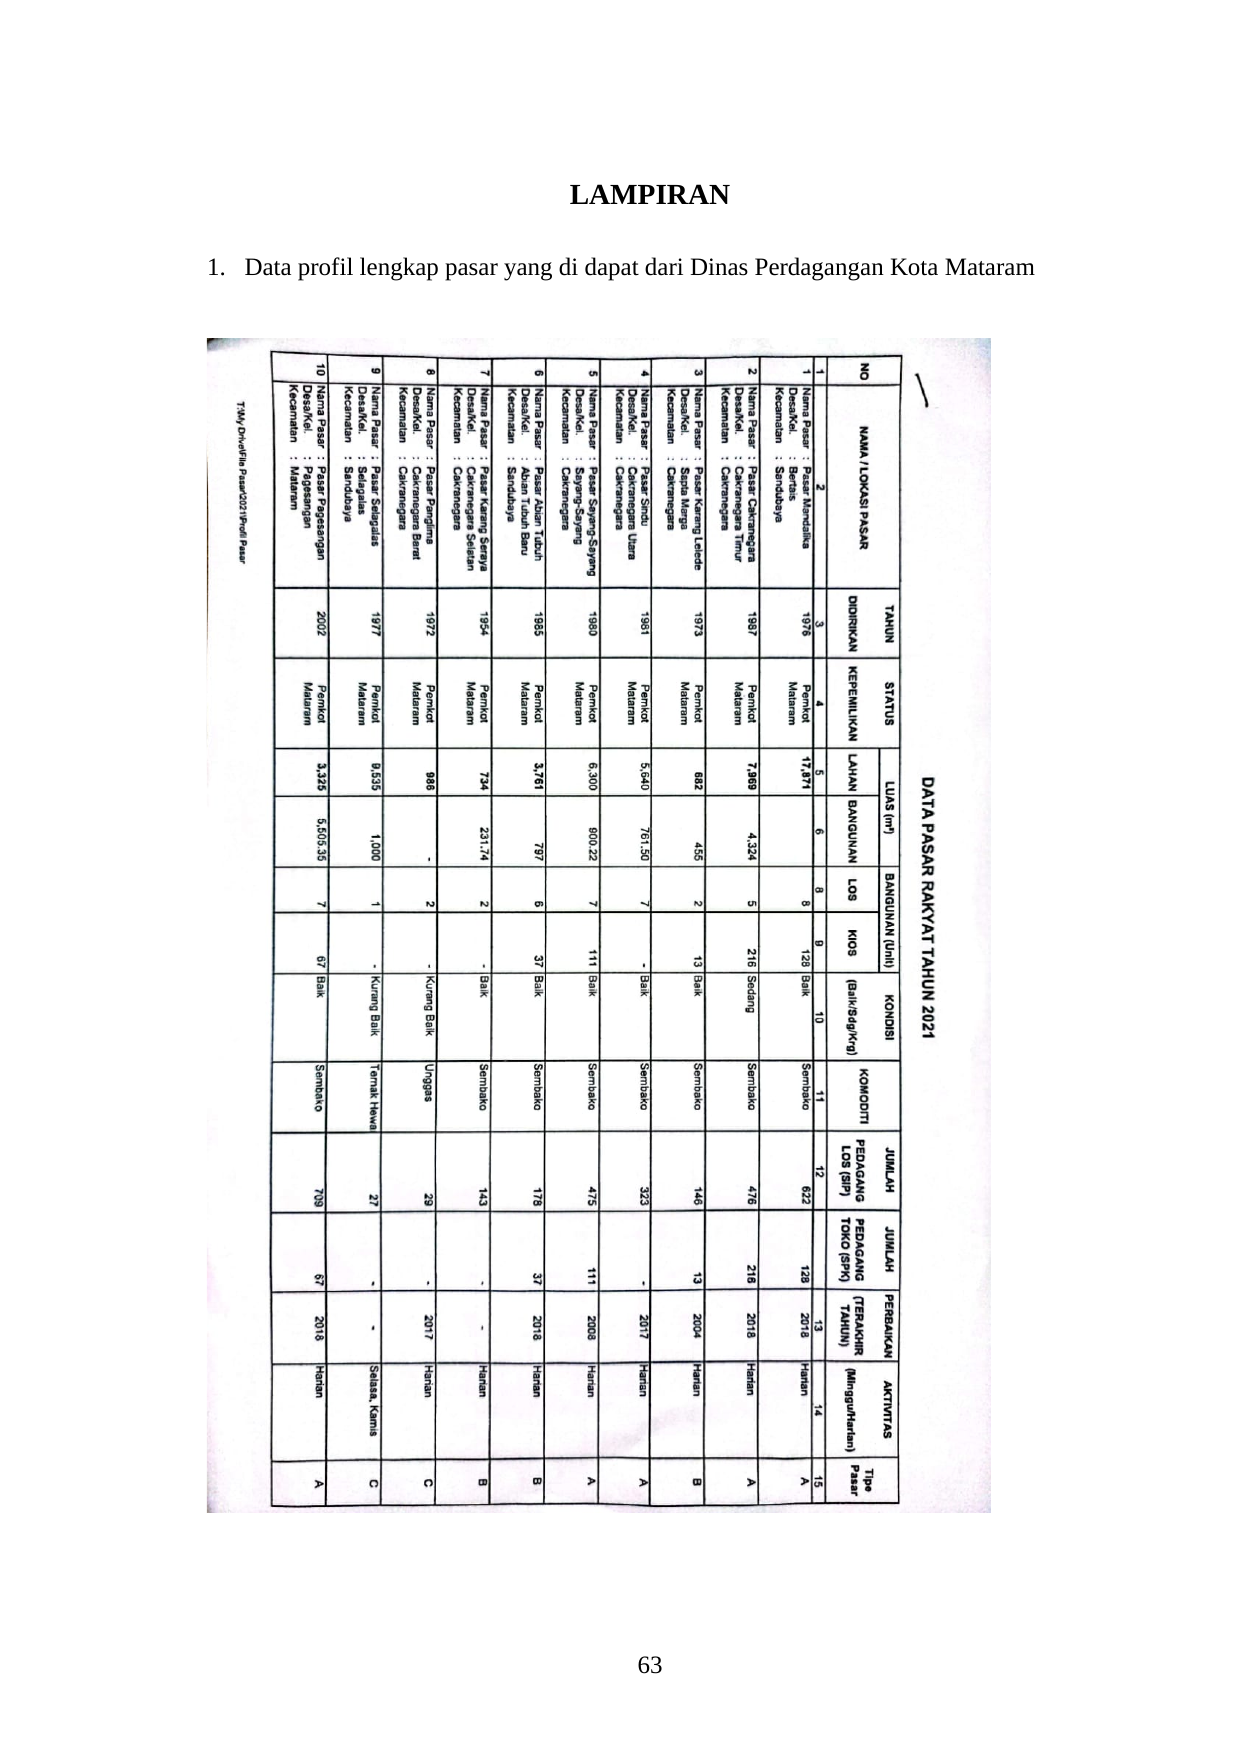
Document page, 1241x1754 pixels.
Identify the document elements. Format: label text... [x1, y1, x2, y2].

picture [206, 338, 991, 1513]
list Data profil lengkap pasar yang di dapat dari Dinas Perdagangan Kota Mataram [207, 252, 1092, 281]
subtitle LAMPIRAN [207, 177, 1092, 211]
